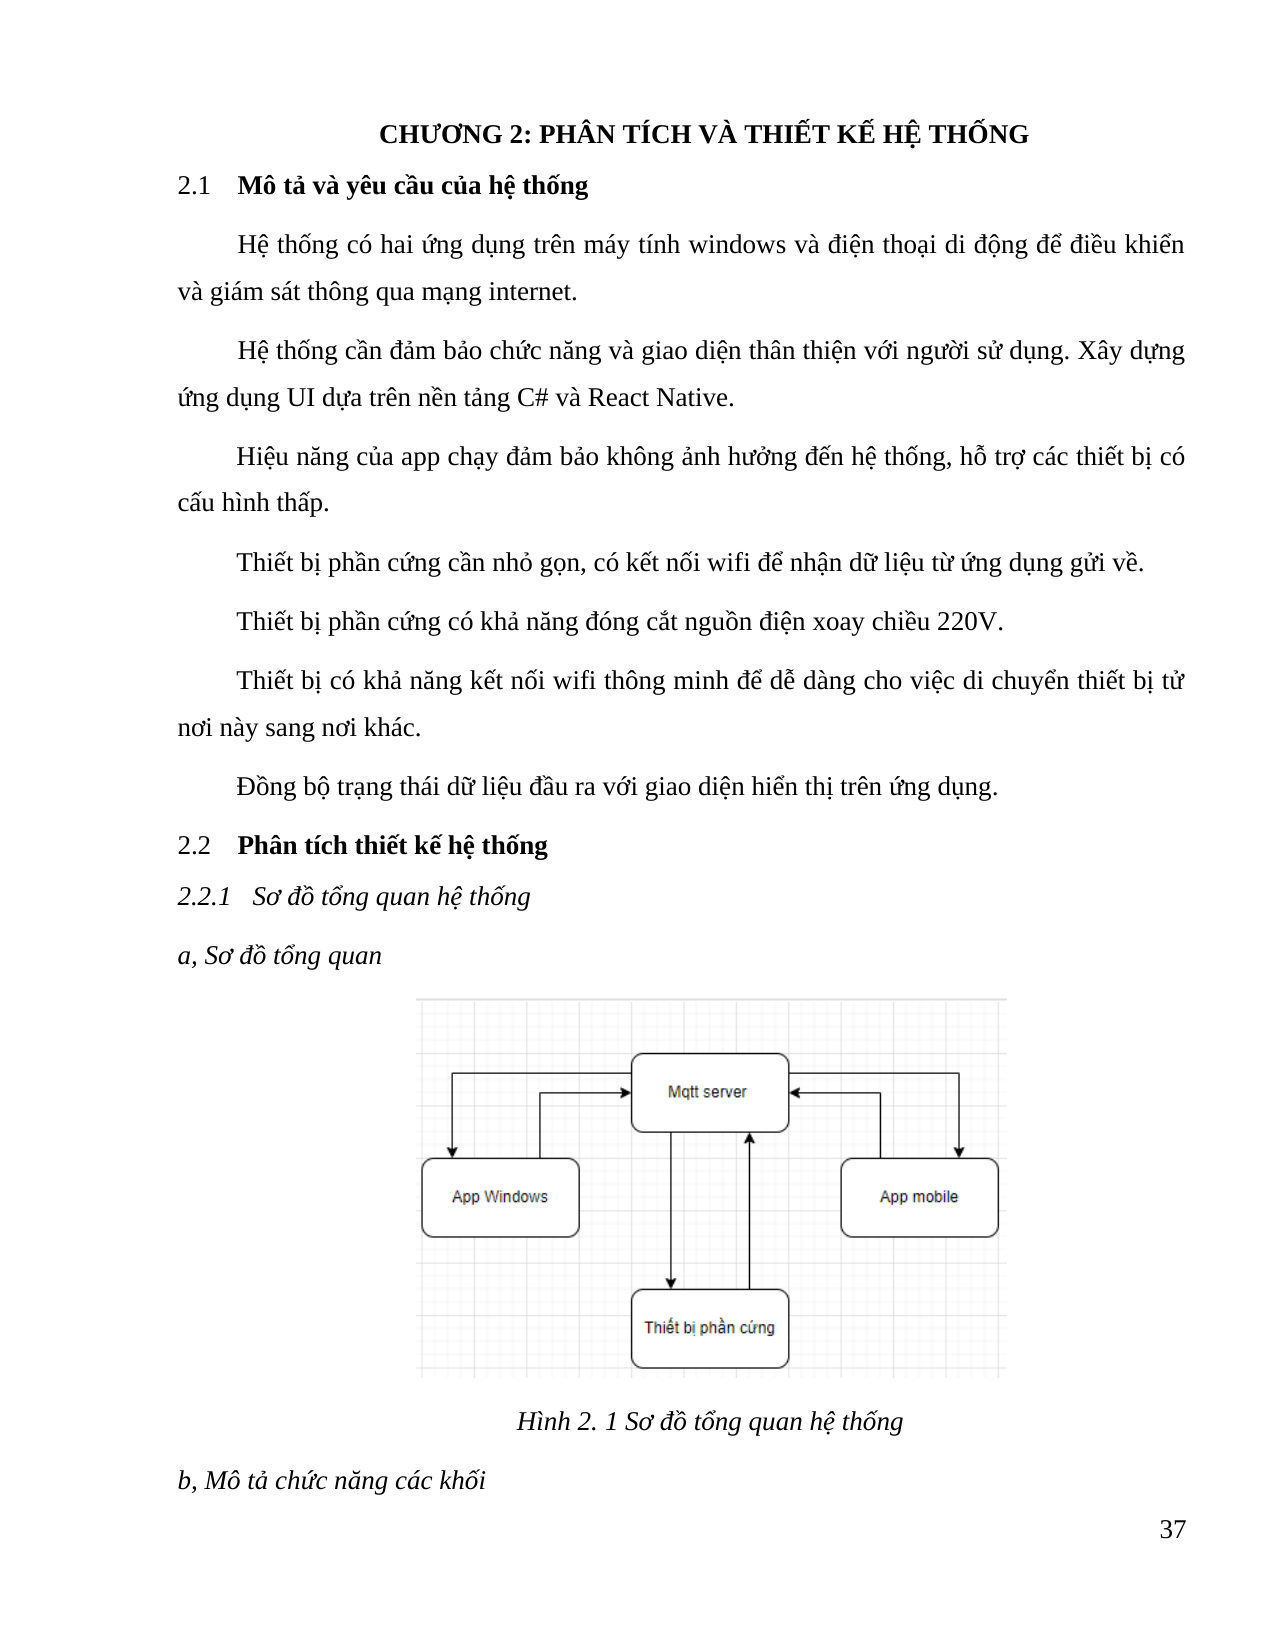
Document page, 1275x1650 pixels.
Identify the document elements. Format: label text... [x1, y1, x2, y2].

text Hệ thống cần đảm bảo chức năng và giao diện thân thiện với người sử dụng. Xây dựng ứng dụng UI dựa trên nền tảng C# và React Native. [177, 334, 1186, 412]
text b, Mô tả chức năng các khối [177, 1464, 1186, 1496]
text Hình 2. 1 Sơ đồ tổng quan hệ thống [177, 1405, 1186, 1436]
text Hiệu năng của app chạy đảm bảo không ảnh hưởng đến hệ thống, hỗ trợ các thiết bị có cấu hình thấp. [177, 440, 1186, 518]
text Thiết bị phần cứng có khả năng đóng cắt nguồn điện xoay chiều 220V. [177, 605, 1186, 636]
text Đồng bộ trạng thái dữ liệu đầu ra với giao diện hiển thị trên ứng dụng. [177, 770, 1186, 801]
text Thiết bị phần cứng cần nhỏ gọn, có kết nối wifi để nhận dữ liệu từ ứng dụng gửi về. [177, 546, 1186, 577]
picture [415, 998, 1007, 1378]
subtitle Phân tích thiết kế hệ thống [177, 829, 1186, 860]
text Hệ thống có hai ứng dụng trên máy tính windows và điện thoại di động để điều khiển và giám sát thông qua mạng internet. [177, 228, 1186, 306]
text a, Sơ đồ tổng quan [177, 939, 1186, 970]
subtitle Mô tả và yêu cầu của hệ thống [177, 169, 1186, 200]
subtitle CHƯƠNG 2: PHÂN TÍCH VÀ THIẾT KẾ HỆ THỐNG [222, 118, 1186, 149]
text Thiết bị có khả năng kết nối wifi thông minh để dễ dàng cho việc di chuyển thiết bị tử nơi này sang nơi khác. [177, 664, 1186, 742]
subtitle Sơ đồ tổng quan hệ thống [177, 880, 1186, 911]
